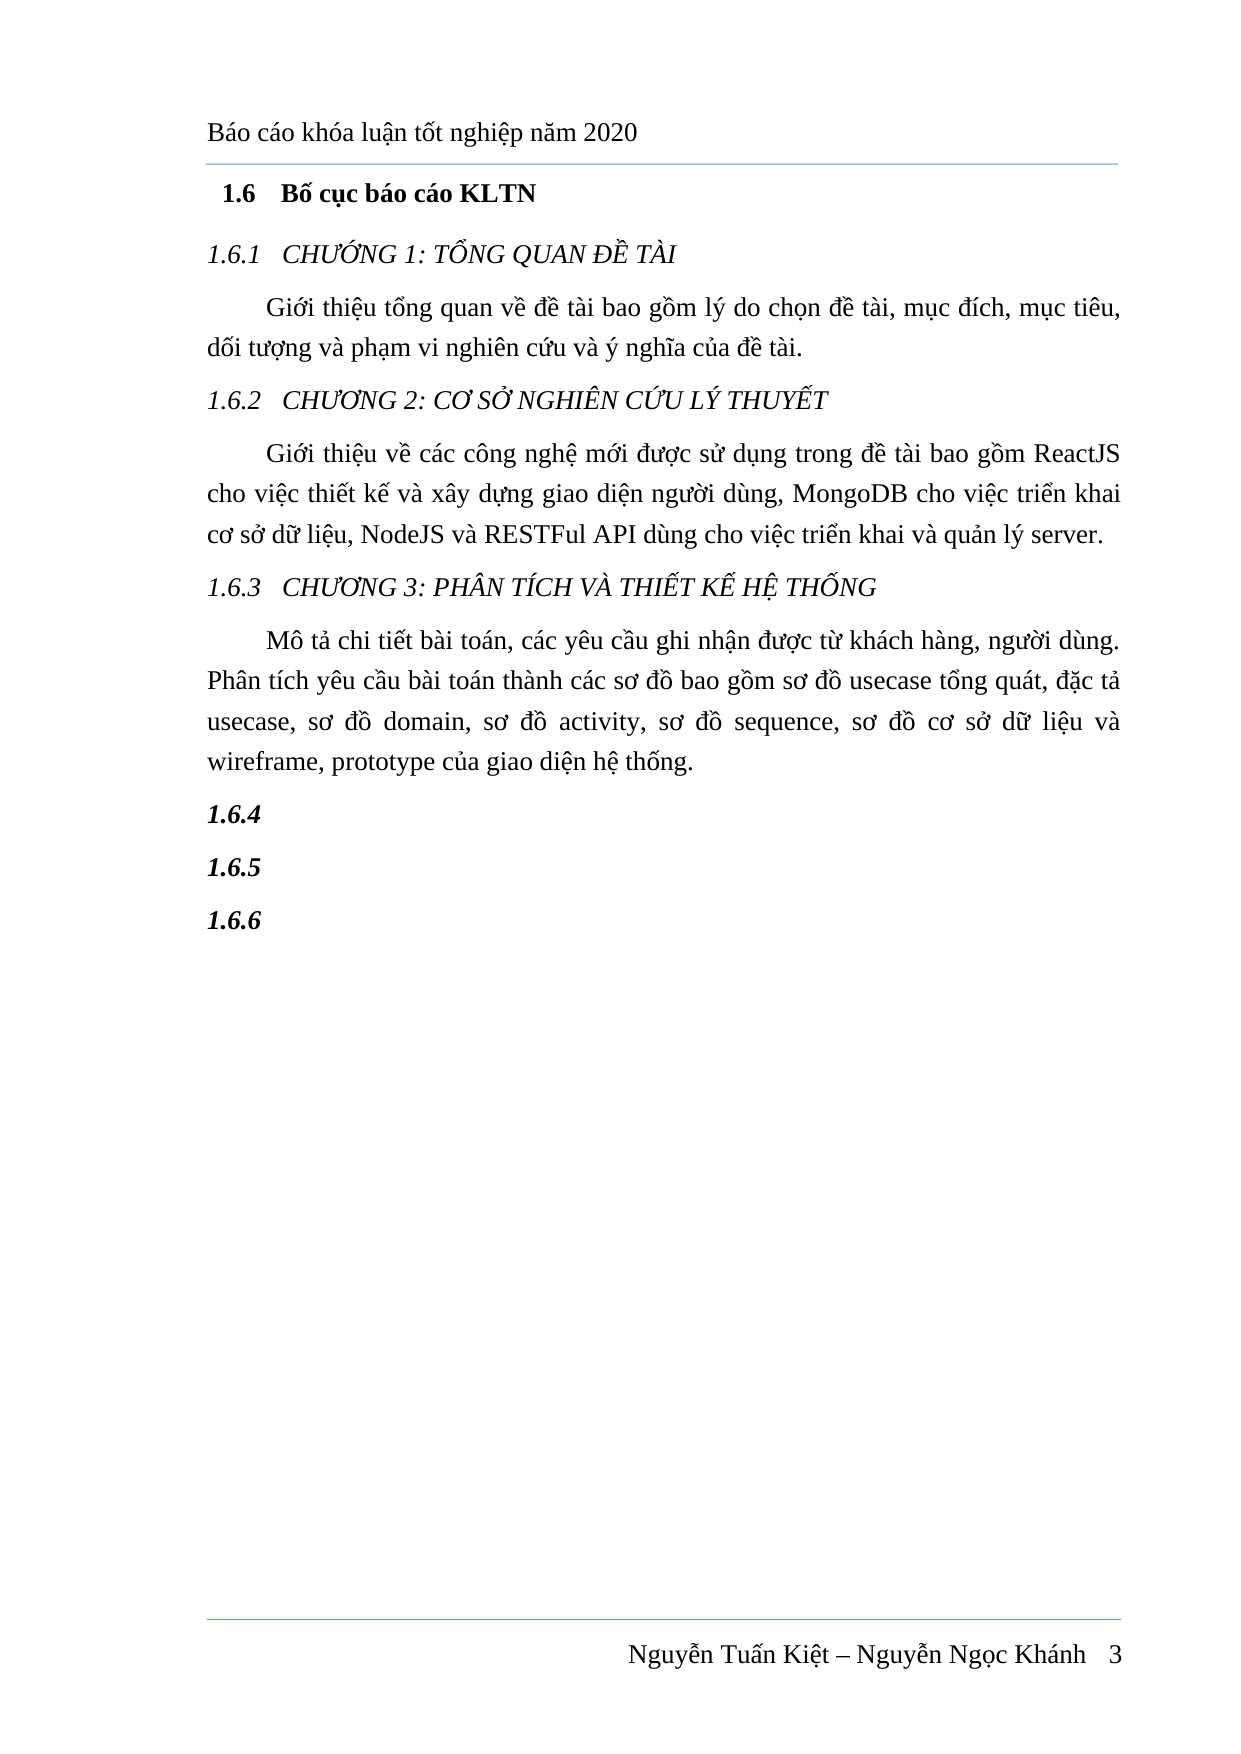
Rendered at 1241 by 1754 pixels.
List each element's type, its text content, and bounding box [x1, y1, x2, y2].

subtitle CHƯỚNG 1: TỔNG QUAN ĐỀ TÀI [207, 238, 1122, 269]
text Giới thiệu tổng quan về đề tài bao gồm lý do chọn đề tài, mục đích, mục tiêu, dối tượng và phạm vi nghiên cứu và ý nghĩa của đề tài. [207, 291, 1122, 362]
subtitle Bố cục báo cáo KLTN [222, 177, 1122, 208]
text Giới thiệu về các công nghệ mới được sử dụng trong đề tài bao gồm ReactJS cho việc thiết kế và xây dựng giao diện người dùng, MongoDB cho việc triển khai cơ sở dữ liệu, NodeJS và RESTFul API dùng cho việc triển khai và quản lý server. [207, 437, 1122, 549]
subtitle CHƯƠNG 3: PHÂN TÍCH VÀ THIẾT KẾ HỆ THỐNG [207, 571, 1122, 602]
subtitle CHƯƠNG 2: CƠ SỞ NGHIÊN CỨU LÝ THUYẾT [207, 384, 1122, 415]
text Mô tả chi tiết bài toán, các yêu cầu ghi nhận được từ khách hàng, người dùng. Phân tích yêu cầu bài toán thành các sơ đồ bao gồm sơ đồ usecase tổng quát, đặc tả usecase, sơ đồ domain, sơ đồ activity, sơ đồ sequence, sơ đồ cơ sở dữ liệu và wireframe, prototype của giao diện hệ thống. [207, 624, 1122, 776]
